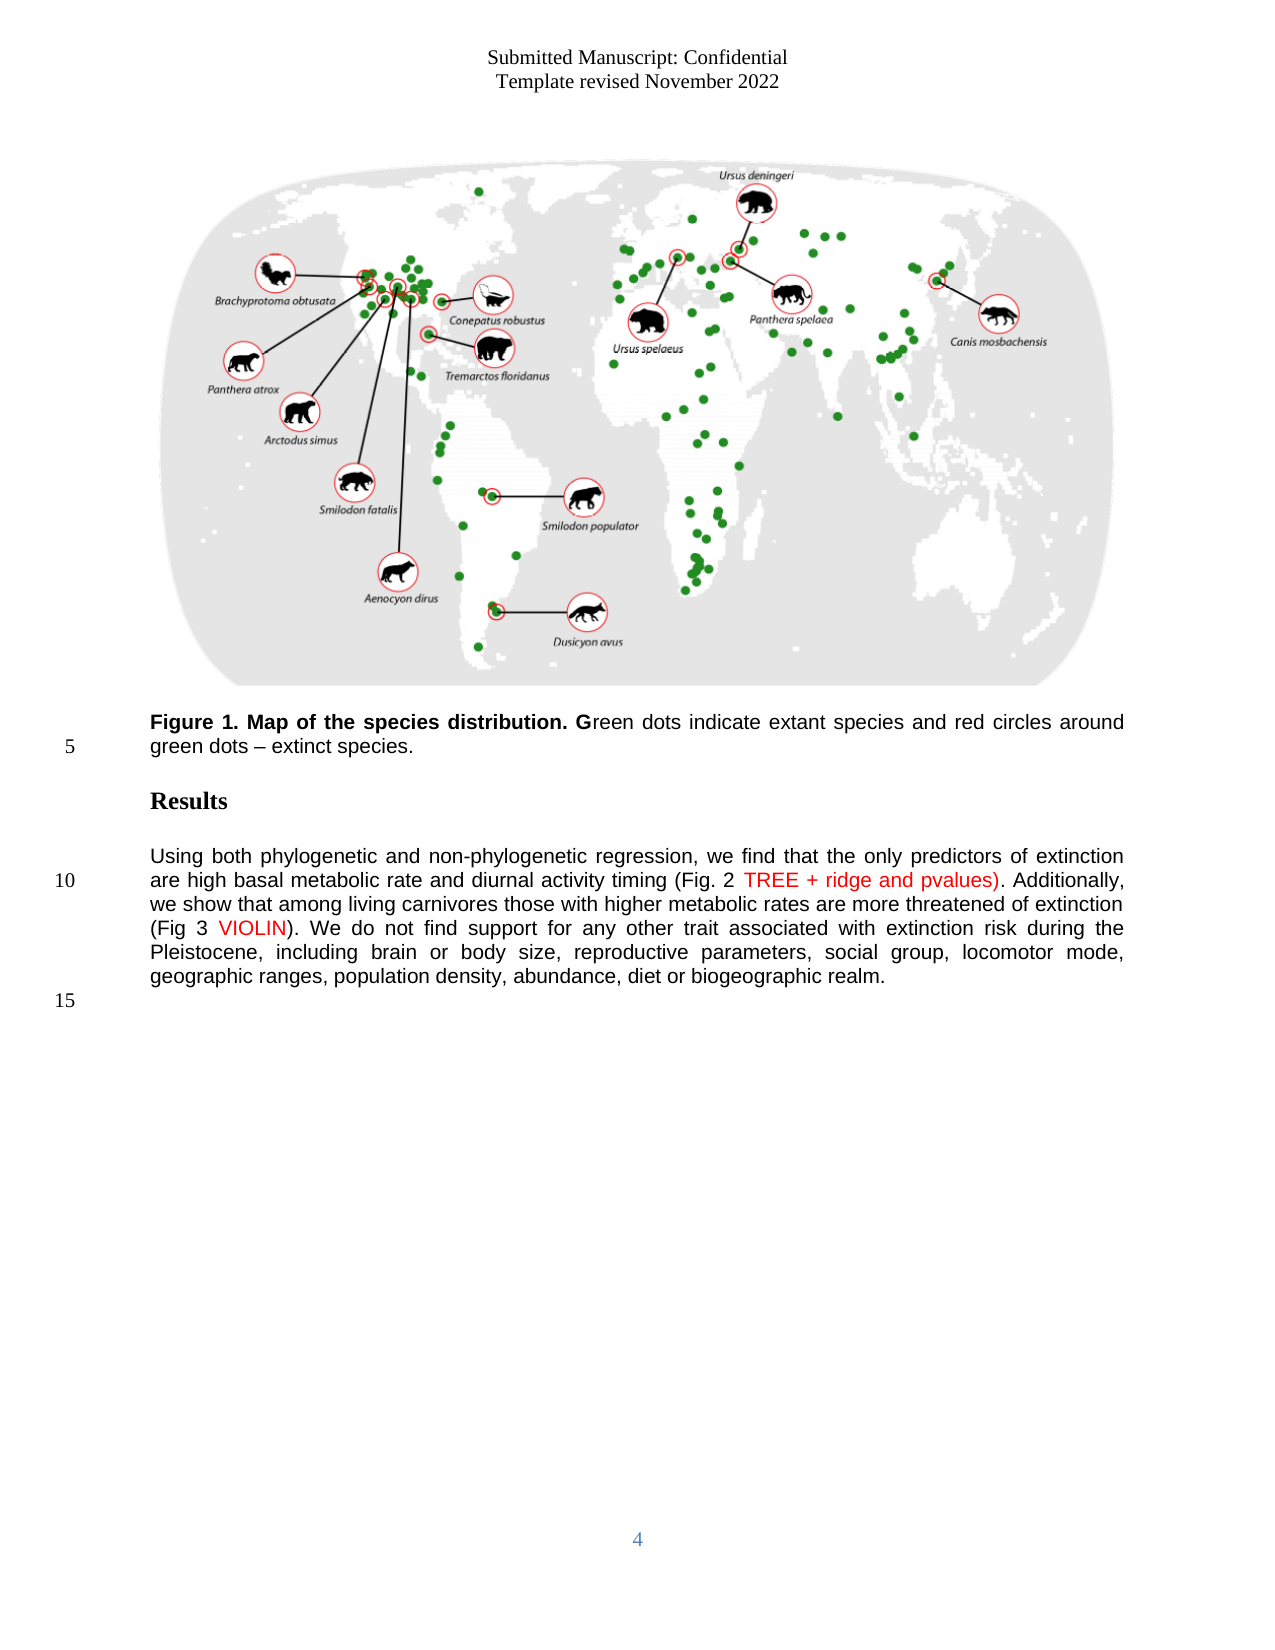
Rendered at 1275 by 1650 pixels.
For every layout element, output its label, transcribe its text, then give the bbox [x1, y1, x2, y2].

text Figure 1. Map of the species distribution. Green dots indicate extant species and red circles around green dots – extinct species. [150, 709, 1125, 757]
text Using both phylogenetic and non-phylogenetic regression, we find that the only predictors of extinction are high basal metabolic rate and diurnal activity timing (Fig. 2 TREE + ridge and pvalues). Additionally, we show that among living carnivores those with higher metabolic rates are more threatened of extinction (Fig 3 VIOLIN). We do not find support for any other trait associated with extinction risk during the Pleistocene, including brain or body size, reproductive parameters, social group, locomotor mode, geographic ranges, population density, abundance, diet or biogeographic realm. [150, 844, 1125, 987]
text Results [150, 786, 1125, 815]
